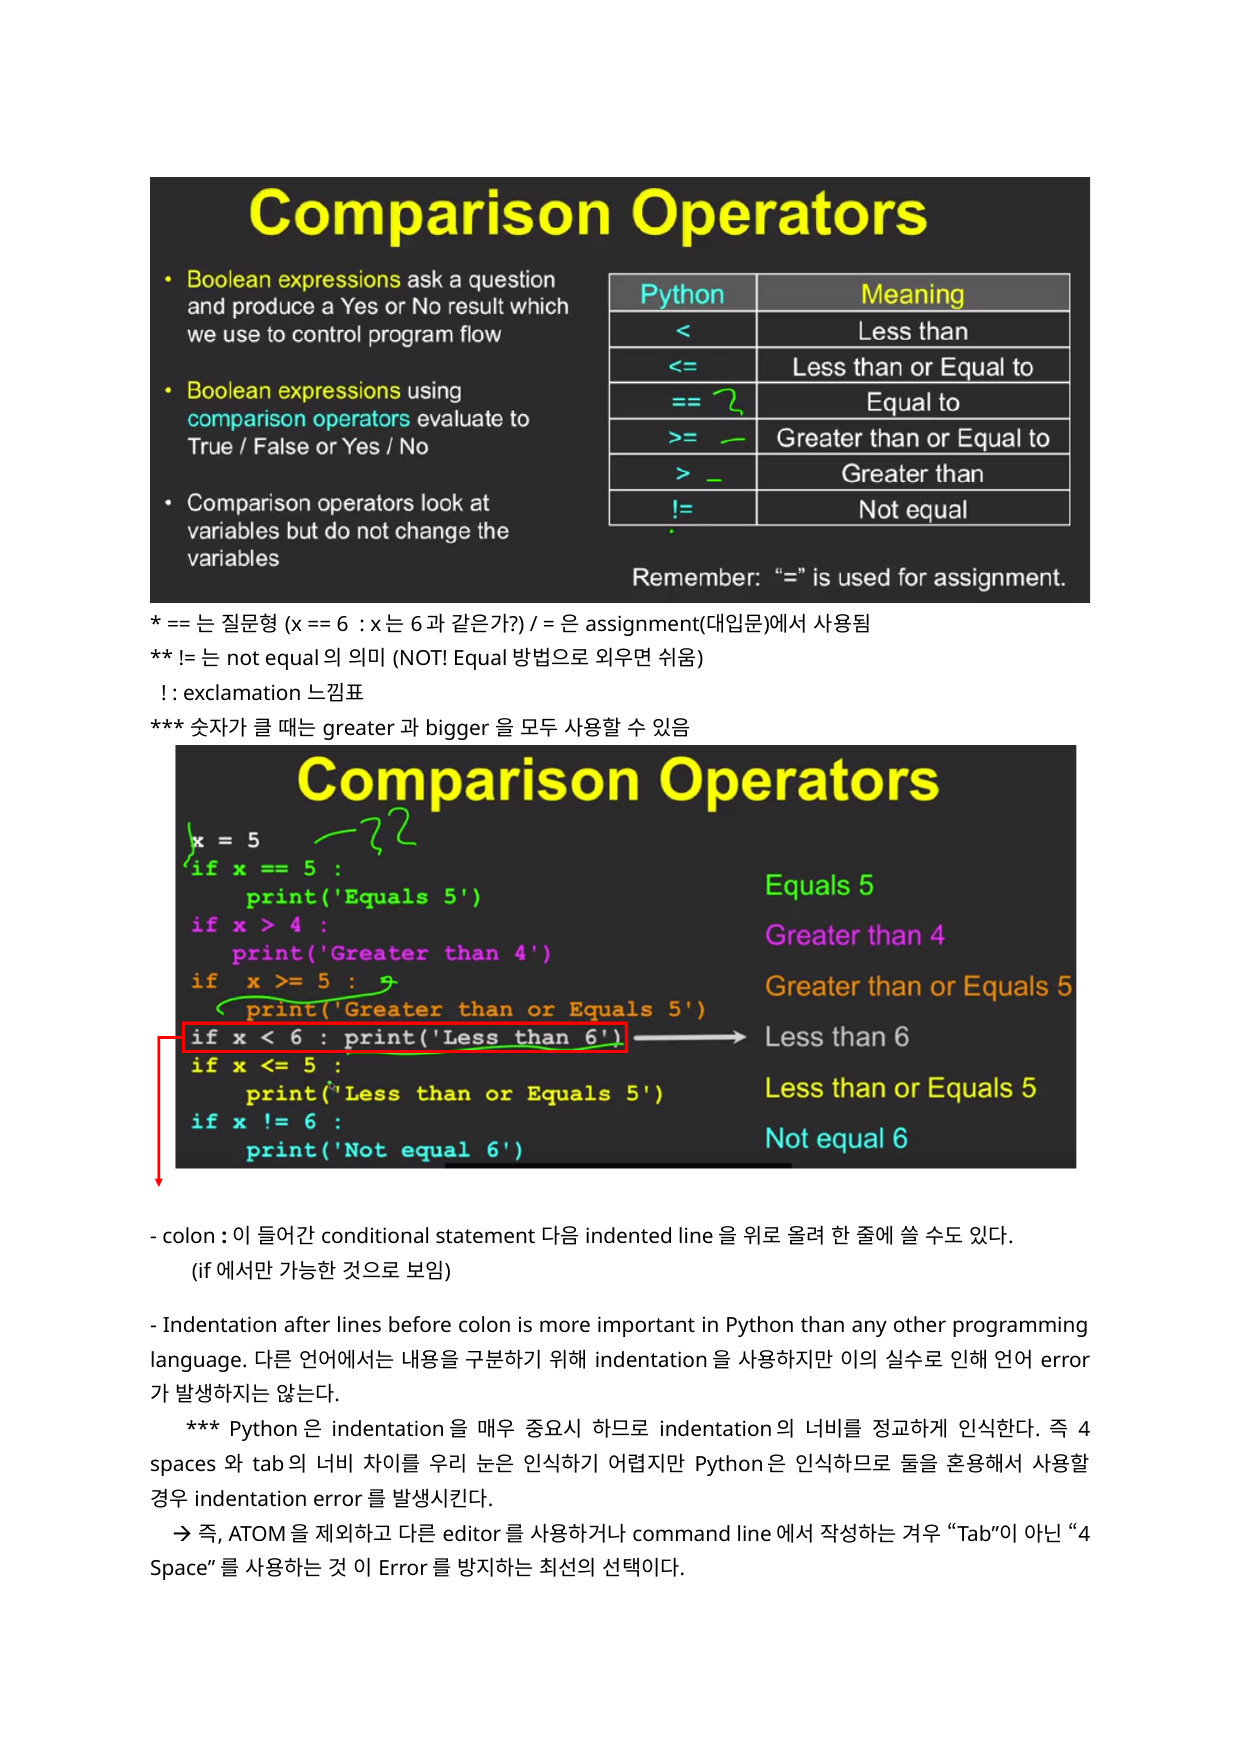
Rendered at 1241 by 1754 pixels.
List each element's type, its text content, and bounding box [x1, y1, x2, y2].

picture [150, 745, 1077, 1195]
text - colon : 이 들어간 conditional statement 다음 indented line을 위로 올려 한 줄에 쓸 수도 있다. (if 에서만 가능한 것으로 보임) [150, 1219, 1090, 1284]
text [150, 1310, 1090, 1582]
picture [150, 177, 1091, 603]
